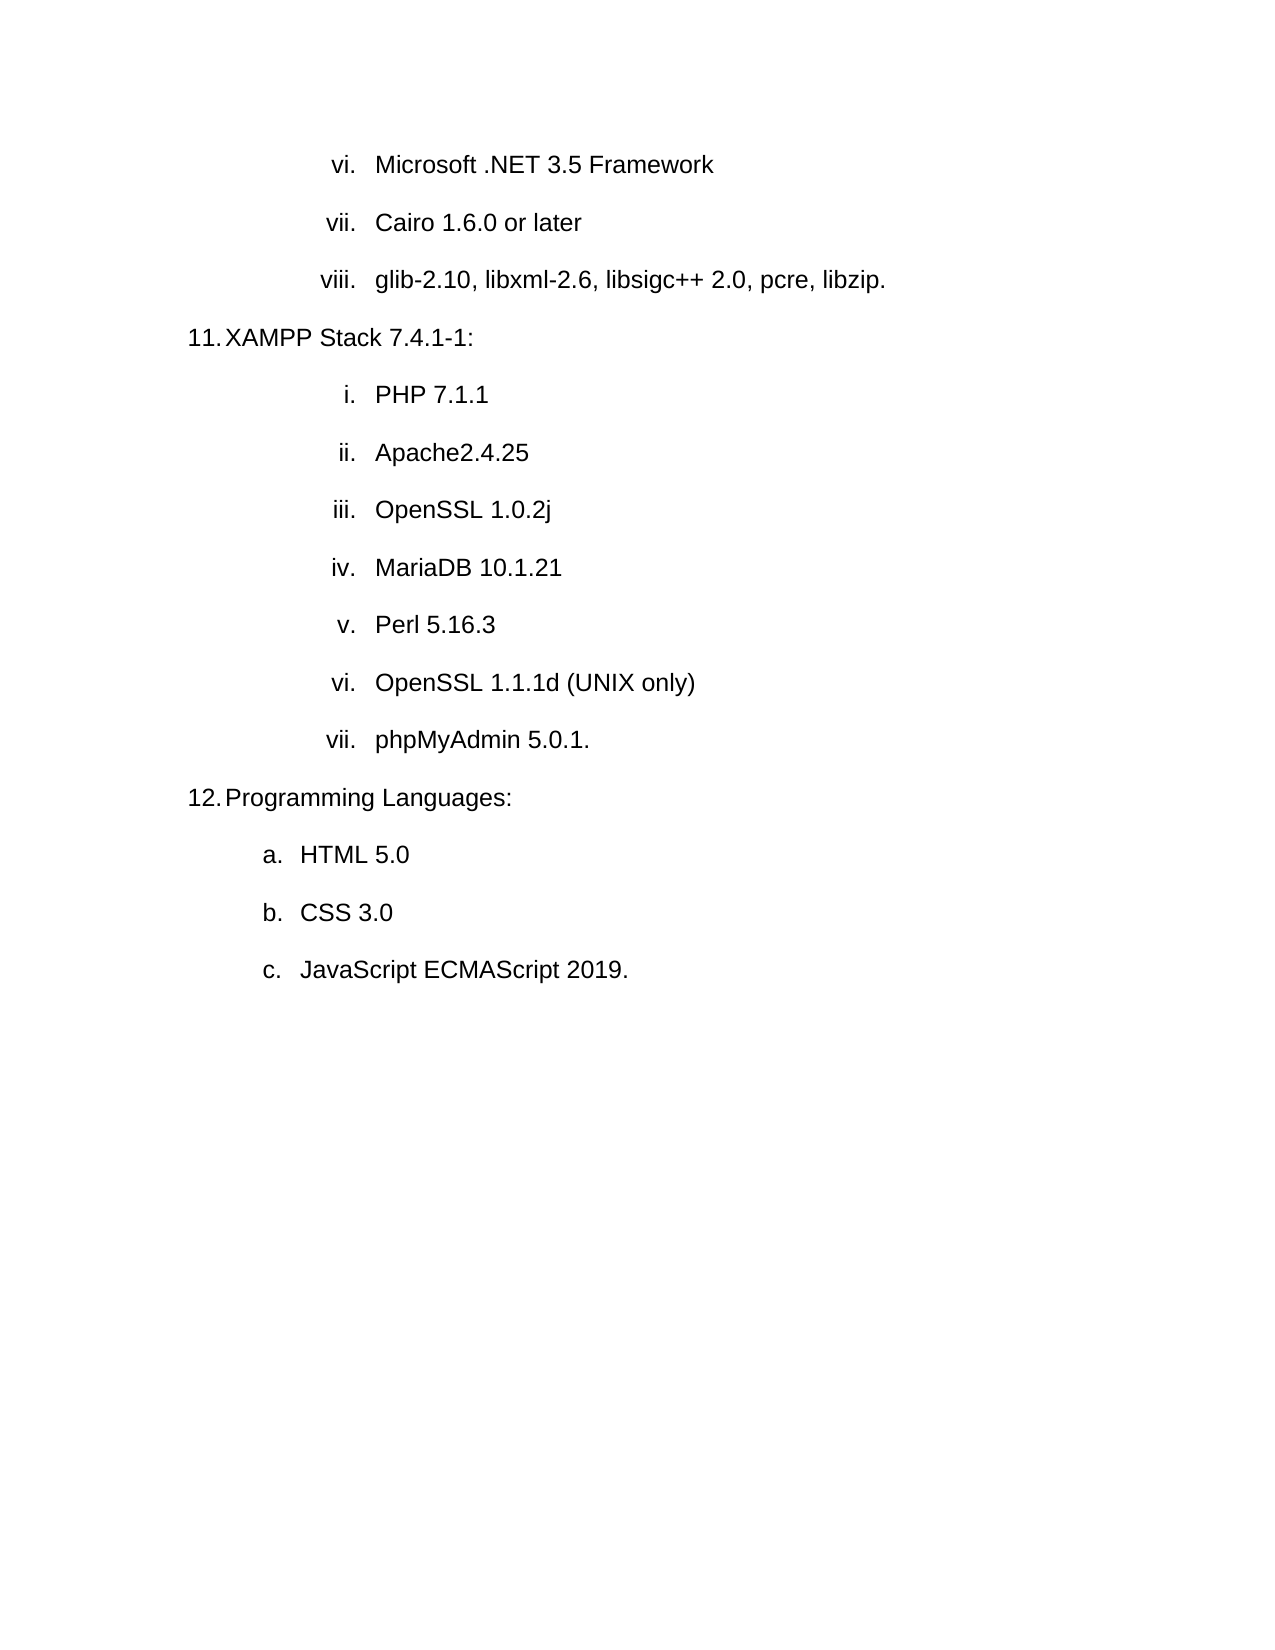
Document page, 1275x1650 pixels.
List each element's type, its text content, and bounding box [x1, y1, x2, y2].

list glib-2.10, libxml-2.6, libsigc++ 2.0, pcre, libzip. [356, 265, 1125, 294]
list Microsoft .NET 3.5 Framework [356, 150, 1125, 179]
list PHP 7.1.1 [356, 380, 1125, 409]
list HTML 5.0 [262, 840, 1125, 869]
list MariaDB 10.1.21 [356, 552, 1125, 581]
list JavaScript ECMAScript 2019. [262, 955, 1125, 984]
list phpMyAdmin 5.0.1. [356, 725, 1125, 754]
list CSS 3.0 [262, 897, 1125, 926]
list Perl 5.16.3 [356, 610, 1125, 639]
list Cairo 1.6.0 or later [356, 207, 1125, 236]
list Apache2.4.25 [356, 437, 1125, 466]
list OpenSSL 1.0.2j [356, 495, 1125, 524]
list Programming Languages: [187, 782, 1125, 811]
list XAMPP Stack 7.4.1-1: [187, 322, 1125, 351]
list OpenSSL 1.1.1d (UNIX only) [356, 667, 1125, 696]
